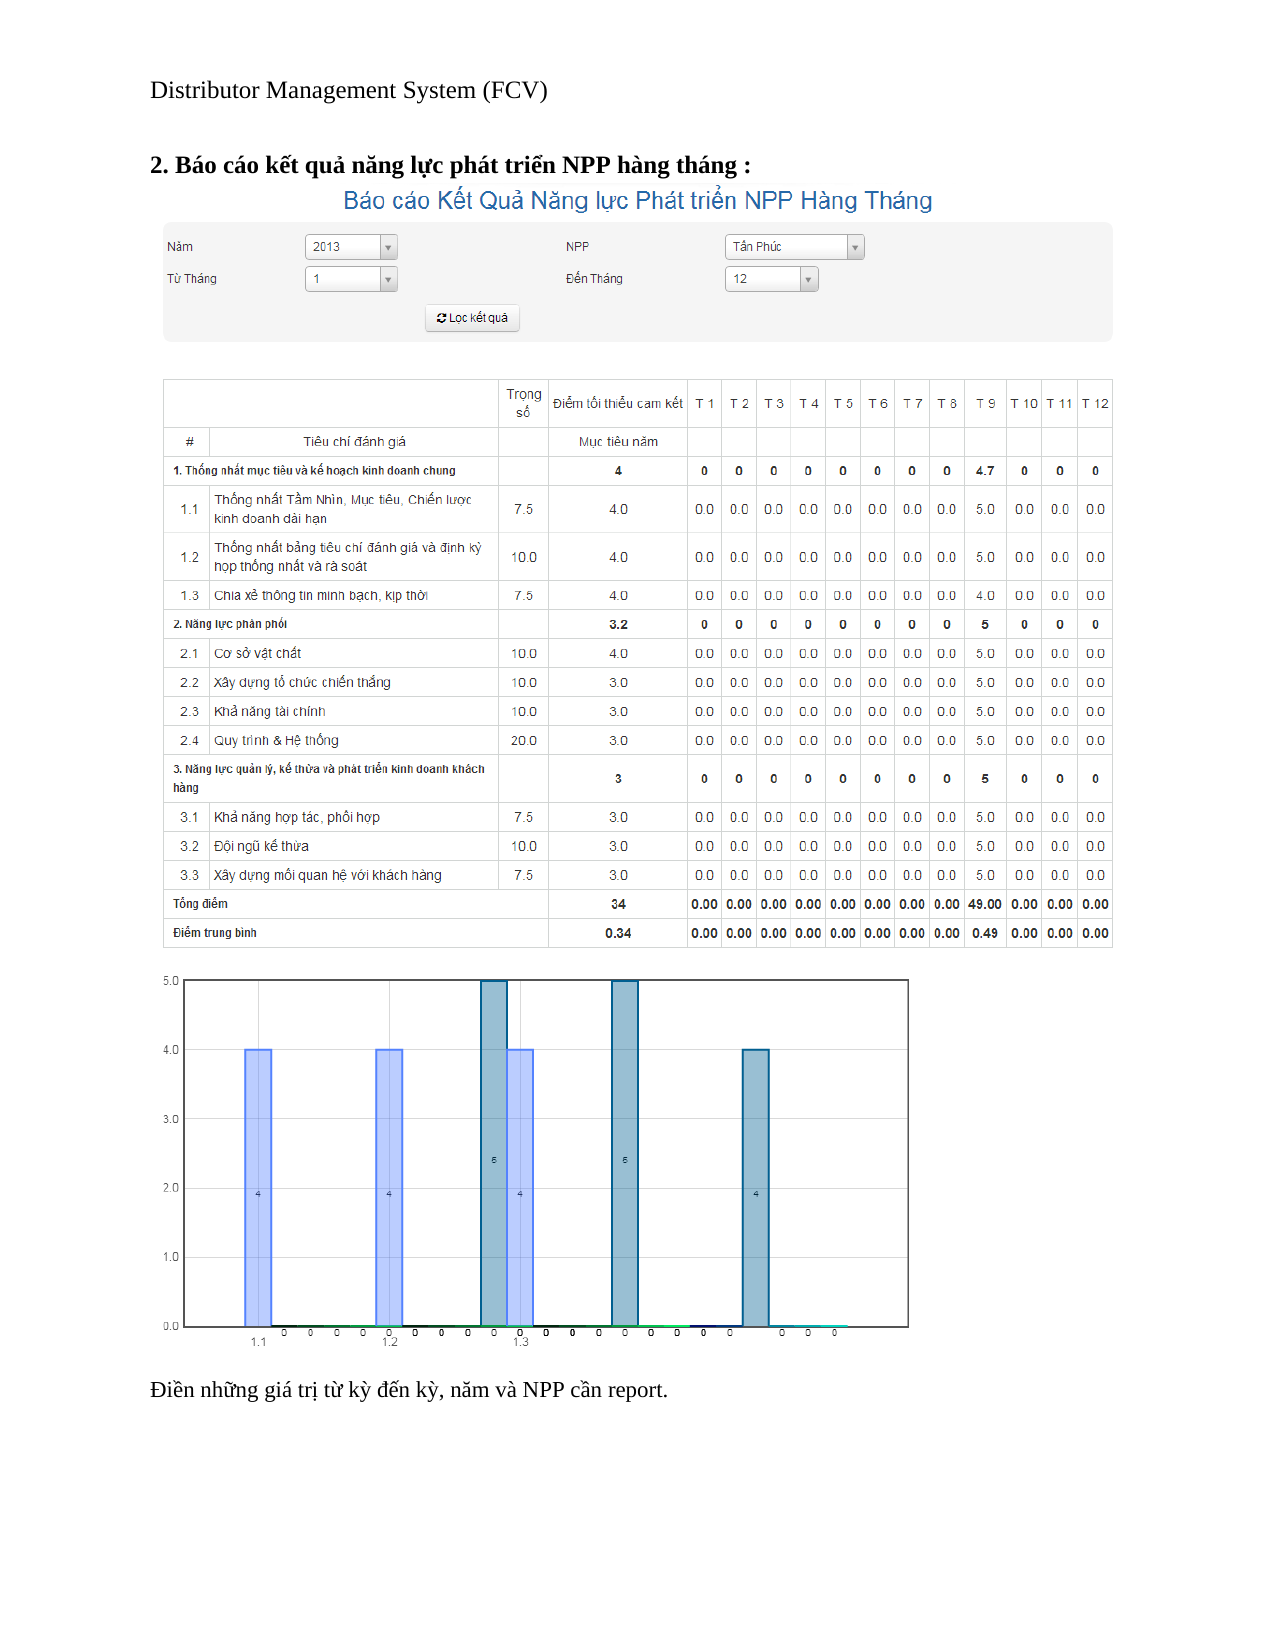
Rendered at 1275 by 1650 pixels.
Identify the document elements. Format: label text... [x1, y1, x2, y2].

subtitle 2. Báo cáo kết quả năng lực phát triển NPP hàng tháng : [150, 150, 1125, 179]
text Điền những giá trị từ kỳ đến kỳ, năm và NPP cần report. [150, 1377, 1125, 1403]
picture [150, 183, 1125, 1352]
